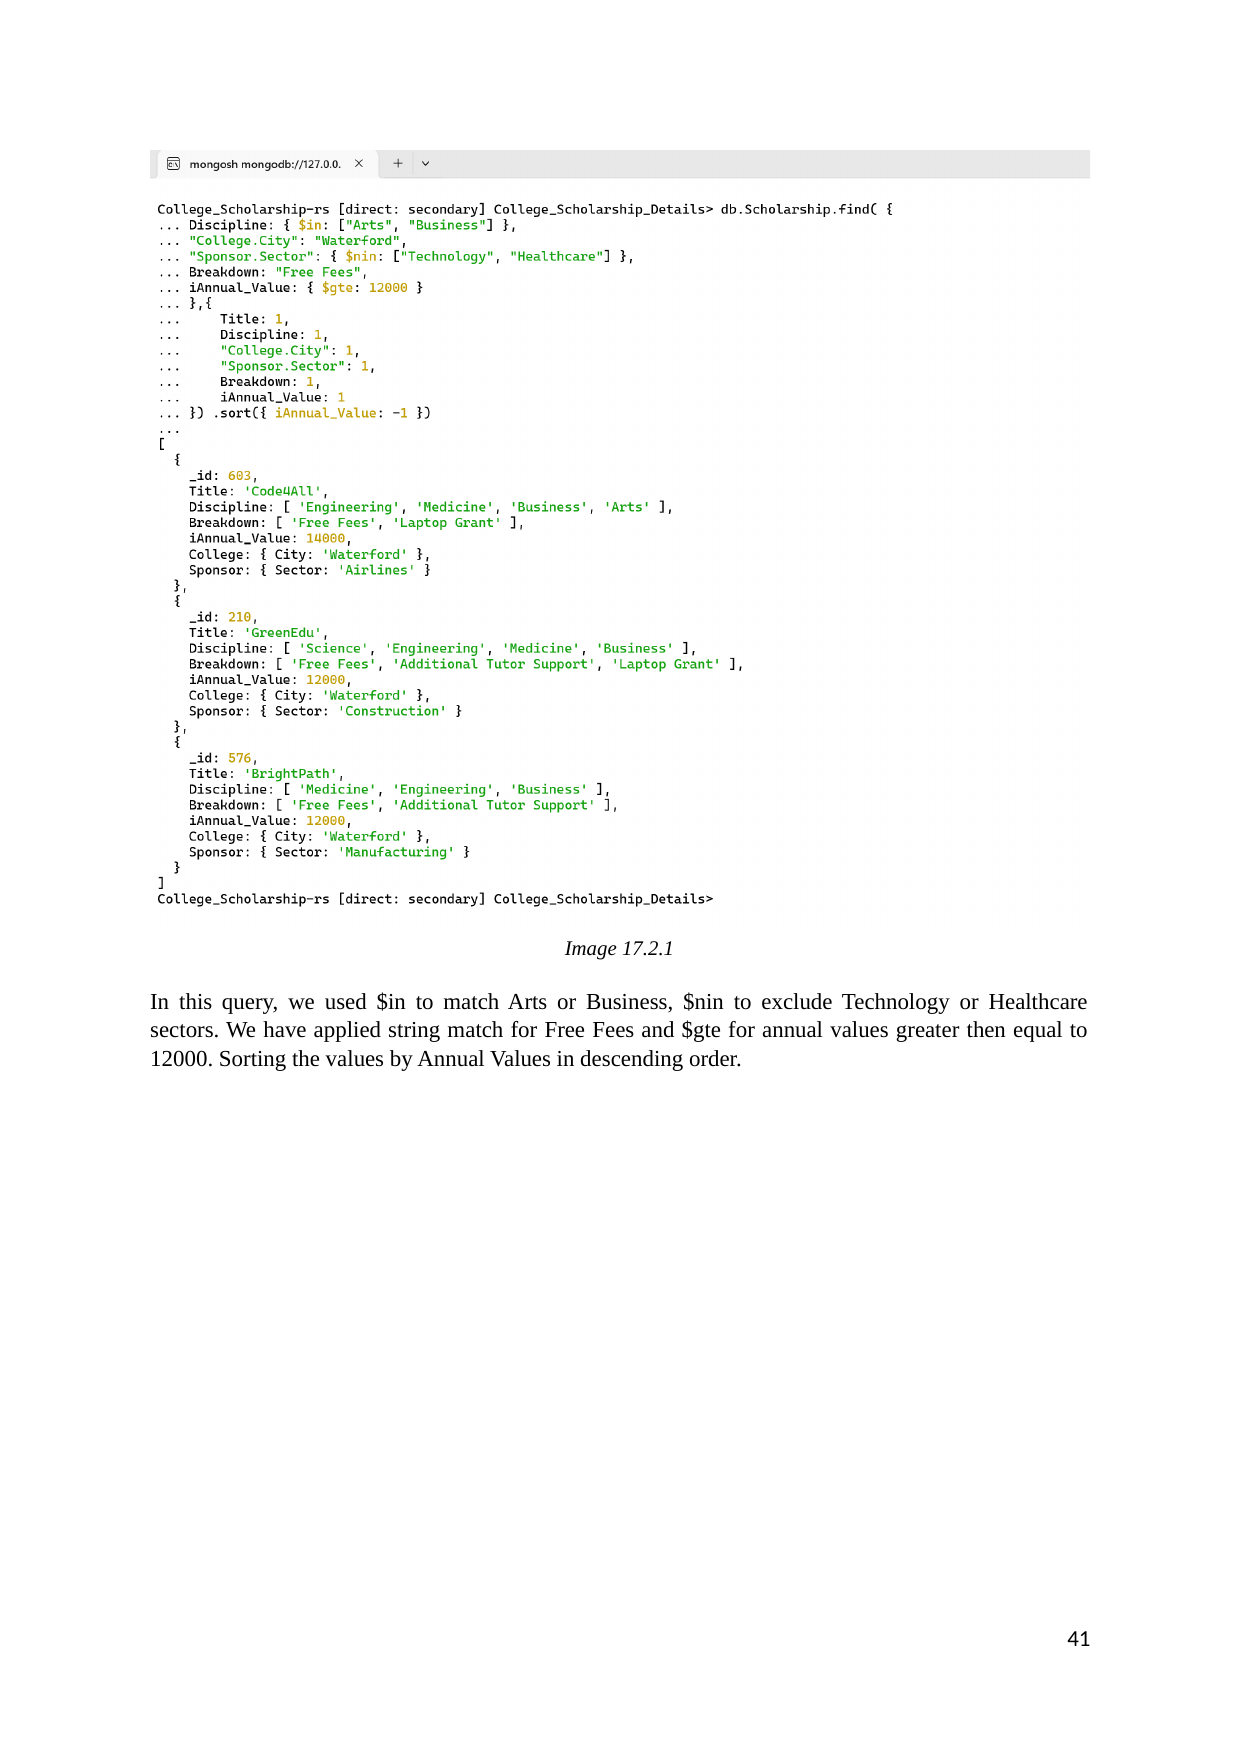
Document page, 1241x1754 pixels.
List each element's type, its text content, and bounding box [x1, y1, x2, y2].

picture [150, 150, 1091, 934]
text Image 17.2.1 [150, 936, 1090, 960]
text In this query, we used $in to match Arts or Business, $nin to exclude Technology or Healthcare sectors. We have applied string match for Free Fees and $gte for annual values greater then equal to 12000. Sorting the values by Annual Values in descending order. [150, 988, 1090, 1071]
